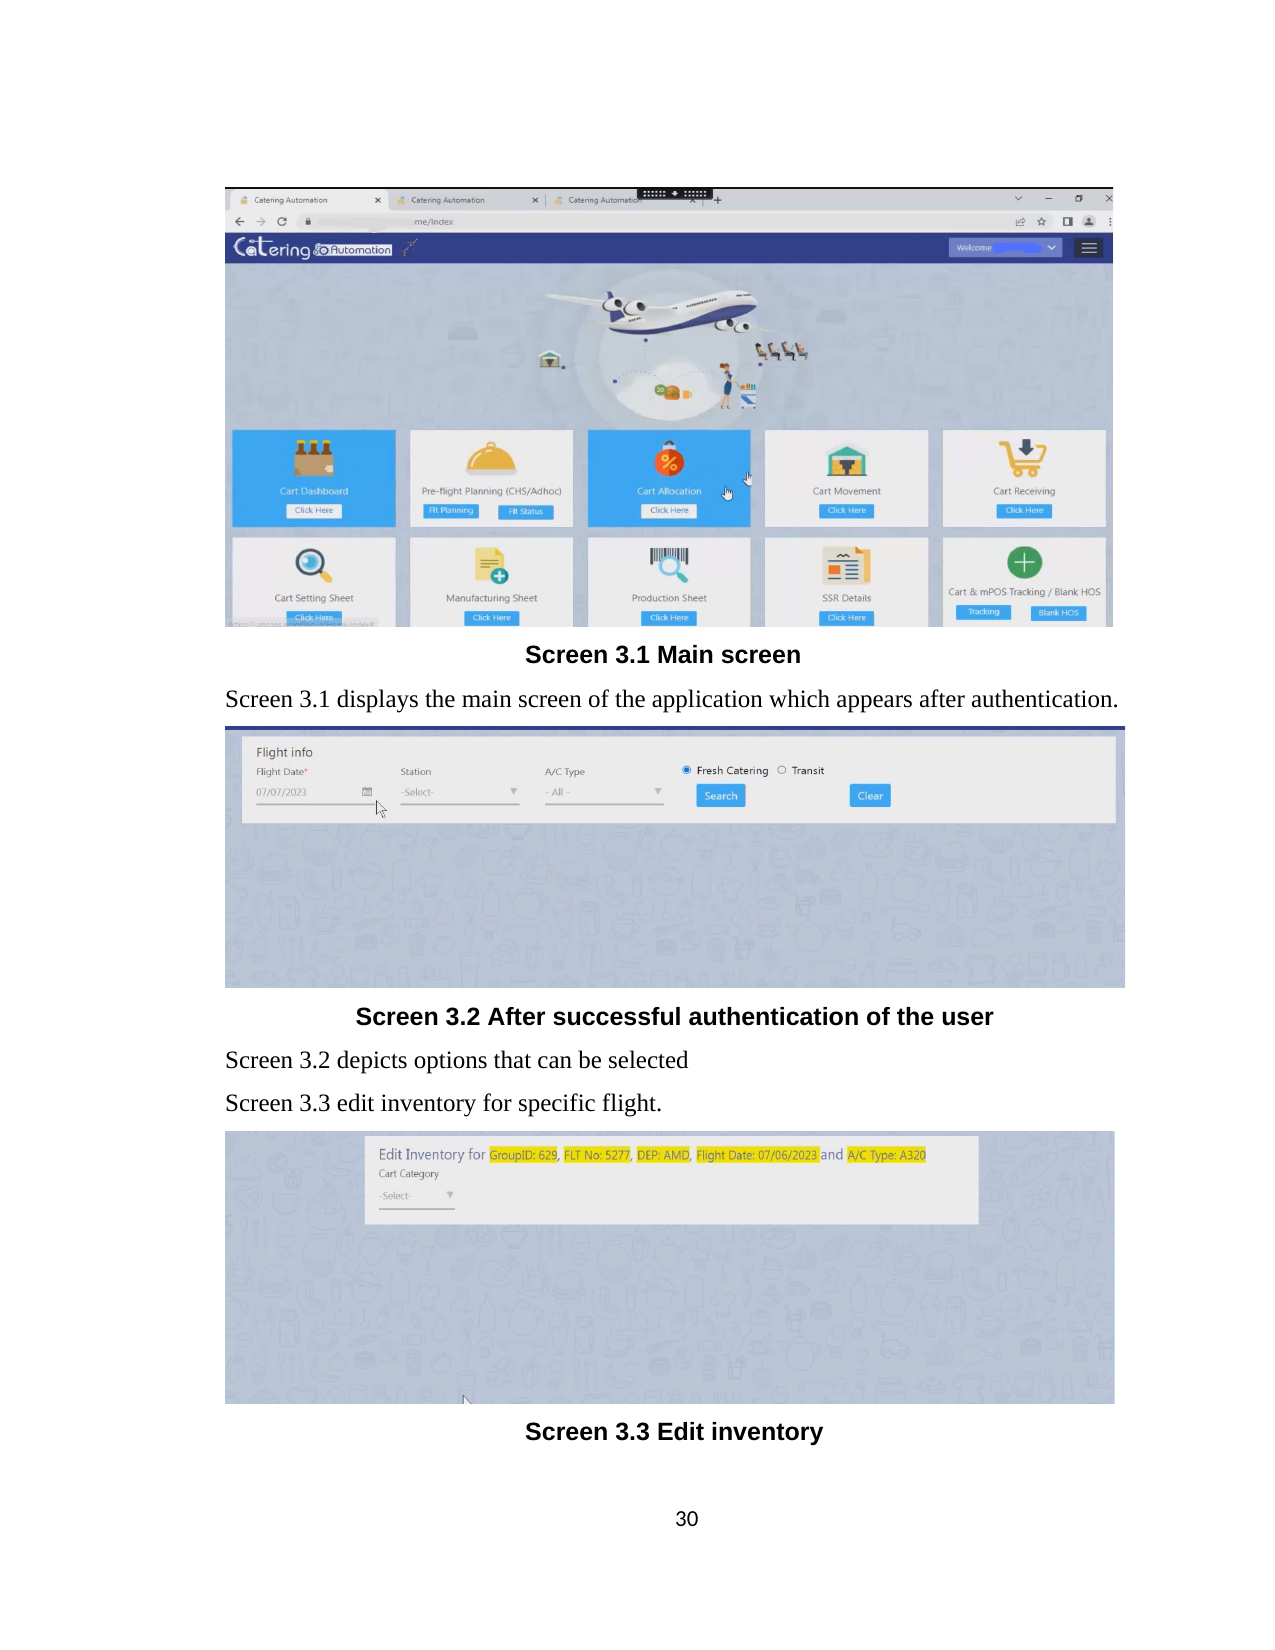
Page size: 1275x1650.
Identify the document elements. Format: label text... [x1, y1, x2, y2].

text Screen 3.1 displays the main screen of the application which appears after authentication. [225, 684, 1125, 712]
picture [225, 726, 1125, 988]
picture [225, 187, 1114, 627]
picture [225, 1131, 1115, 1404]
text Screen 3.3 edit inventory for specific flight. [225, 1088, 1125, 1117]
text Screen 3.2 After successful authentication of the user [225, 1002, 1125, 1031]
text Screen 3.1 Main screen [225, 641, 1125, 669]
text Screen 3.2 depicts options that can be selected [225, 1045, 1125, 1074]
text Screen 3.3 Edit inventory [450, 1417, 1125, 1446]
